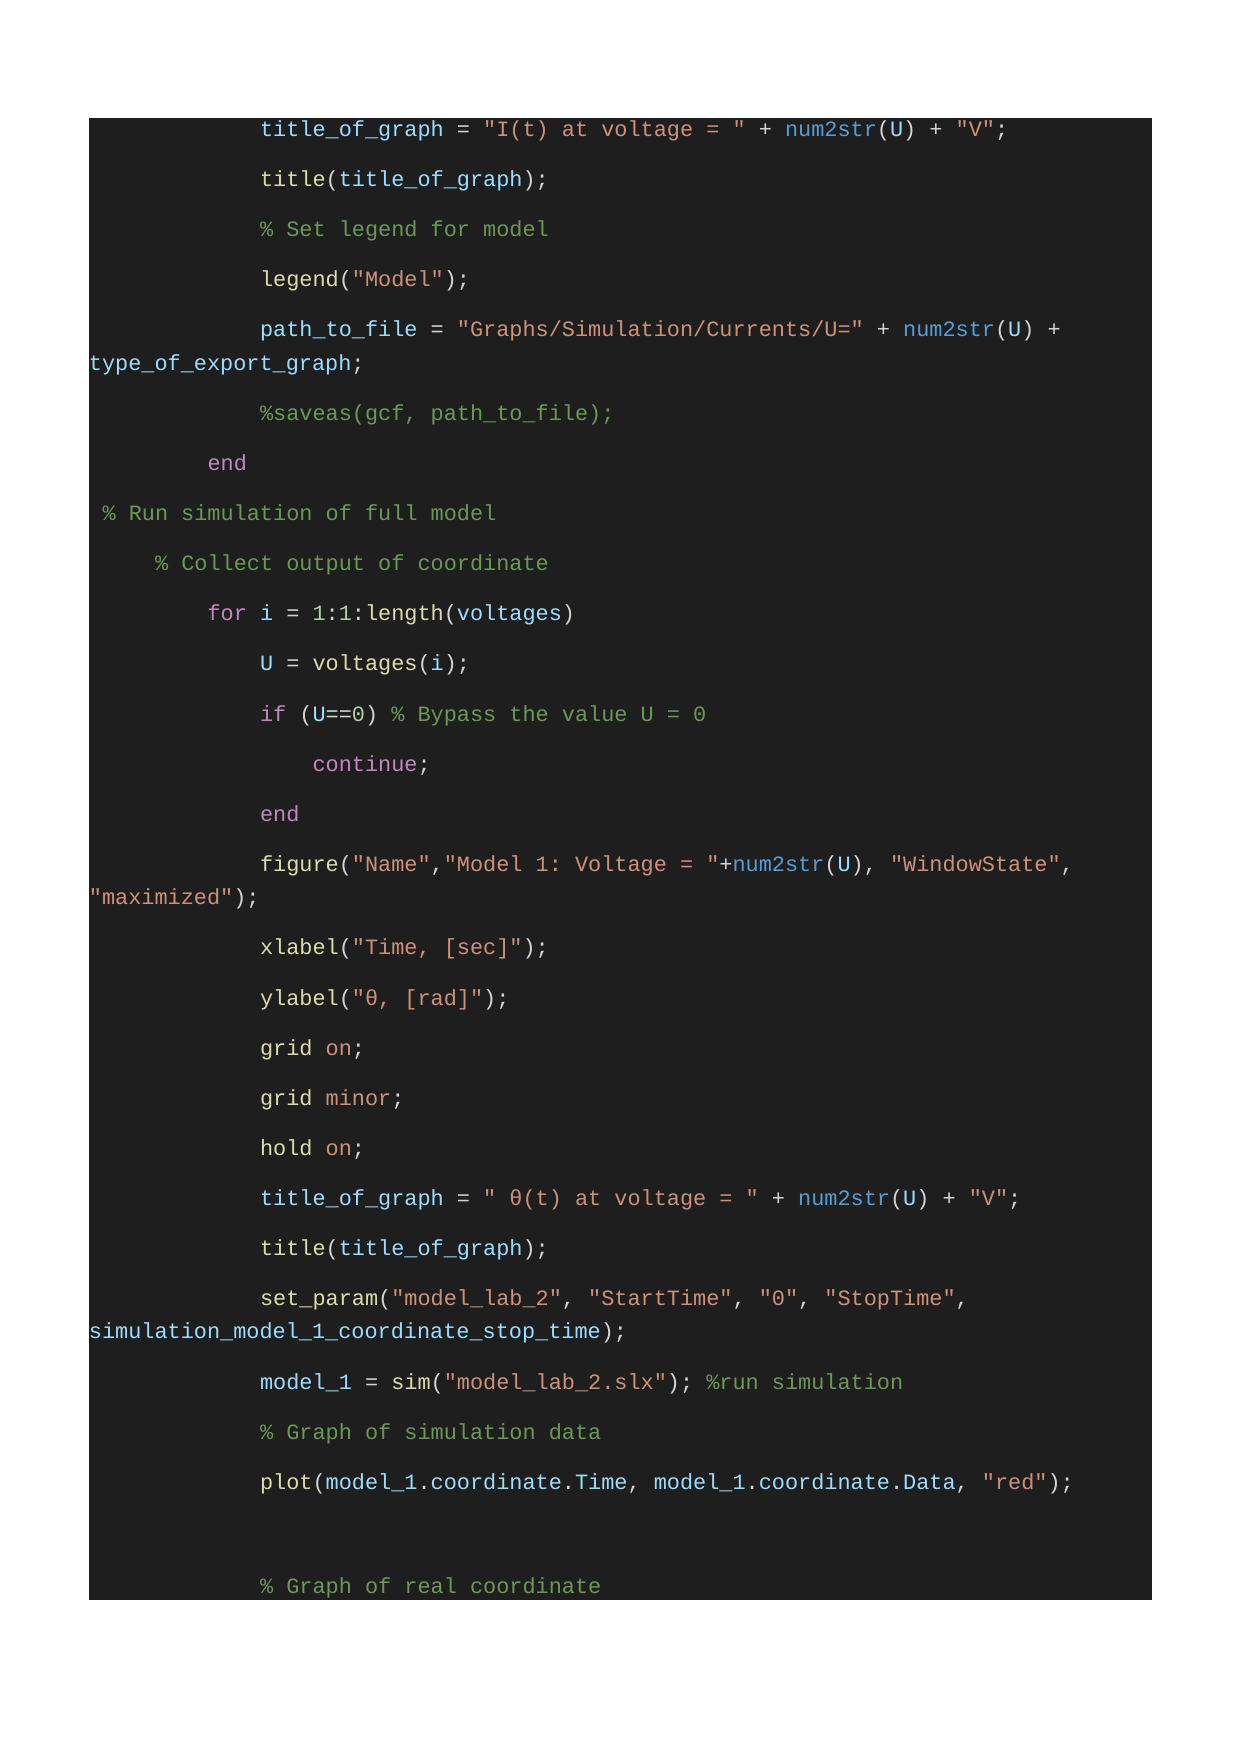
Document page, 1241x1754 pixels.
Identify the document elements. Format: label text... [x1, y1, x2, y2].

text legend("Model"); [89, 268, 1152, 293]
text title_of_graph = " θ(t) at voltage = " + num2str(U) + "V"; [89, 1187, 1152, 1212]
text if (U==0) % Bypass the value U = 0 [89, 703, 1152, 727]
text title(title_of_graph); [89, 1237, 1152, 1262]
text grid minor; [89, 1087, 1152, 1112]
text continue; [89, 753, 1152, 778]
text %saveas(gcf, path_to_file); [89, 402, 1152, 427]
text % Run simulation of full model [89, 502, 1152, 527]
text title(title_of_graph); [89, 168, 1152, 193]
text U = voltages(i); [89, 653, 1152, 677]
text figure("Name","Model 1: Voltage = "+num2str(U), "WindowState", "maximized"); [89, 853, 1152, 911]
text end [89, 803, 1152, 828]
text model_1 = sim("model_lab_2.slx"); %run simulation [89, 1371, 1152, 1396]
text % Graph of simulation data [89, 1421, 1152, 1446]
text % Set legend for model [89, 218, 1152, 243]
text for i = 1:1:length(voltages) [89, 602, 1152, 627]
text ylabel("θ, [rad]"); [89, 987, 1152, 1011]
text title_of_graph = "I(t) at voltage = " + num2str(U) + "V"; [89, 118, 1152, 143]
text plot(model_1.coordinate.Time, model_1.coordinate.Data, "red"); [89, 1471, 1152, 1496]
text % Graph of real coordinate [89, 1576, 1152, 1600]
text hold on; [89, 1137, 1152, 1162]
text grid on; [89, 1037, 1152, 1062]
text end [89, 452, 1152, 477]
text xlabel("Time, [sec]"); [89, 937, 1152, 961]
text set_param("model_lab_2", "StartTime", "0", "StopTime", simulation_model_1_coordinate_stop_time); [89, 1287, 1152, 1346]
text % Collect output of coordinate [89, 552, 1152, 577]
text path_to_file = "Graphs/Simulation/Currents/U=" + num2str(U) + type_of_export_graph; [89, 318, 1152, 377]
